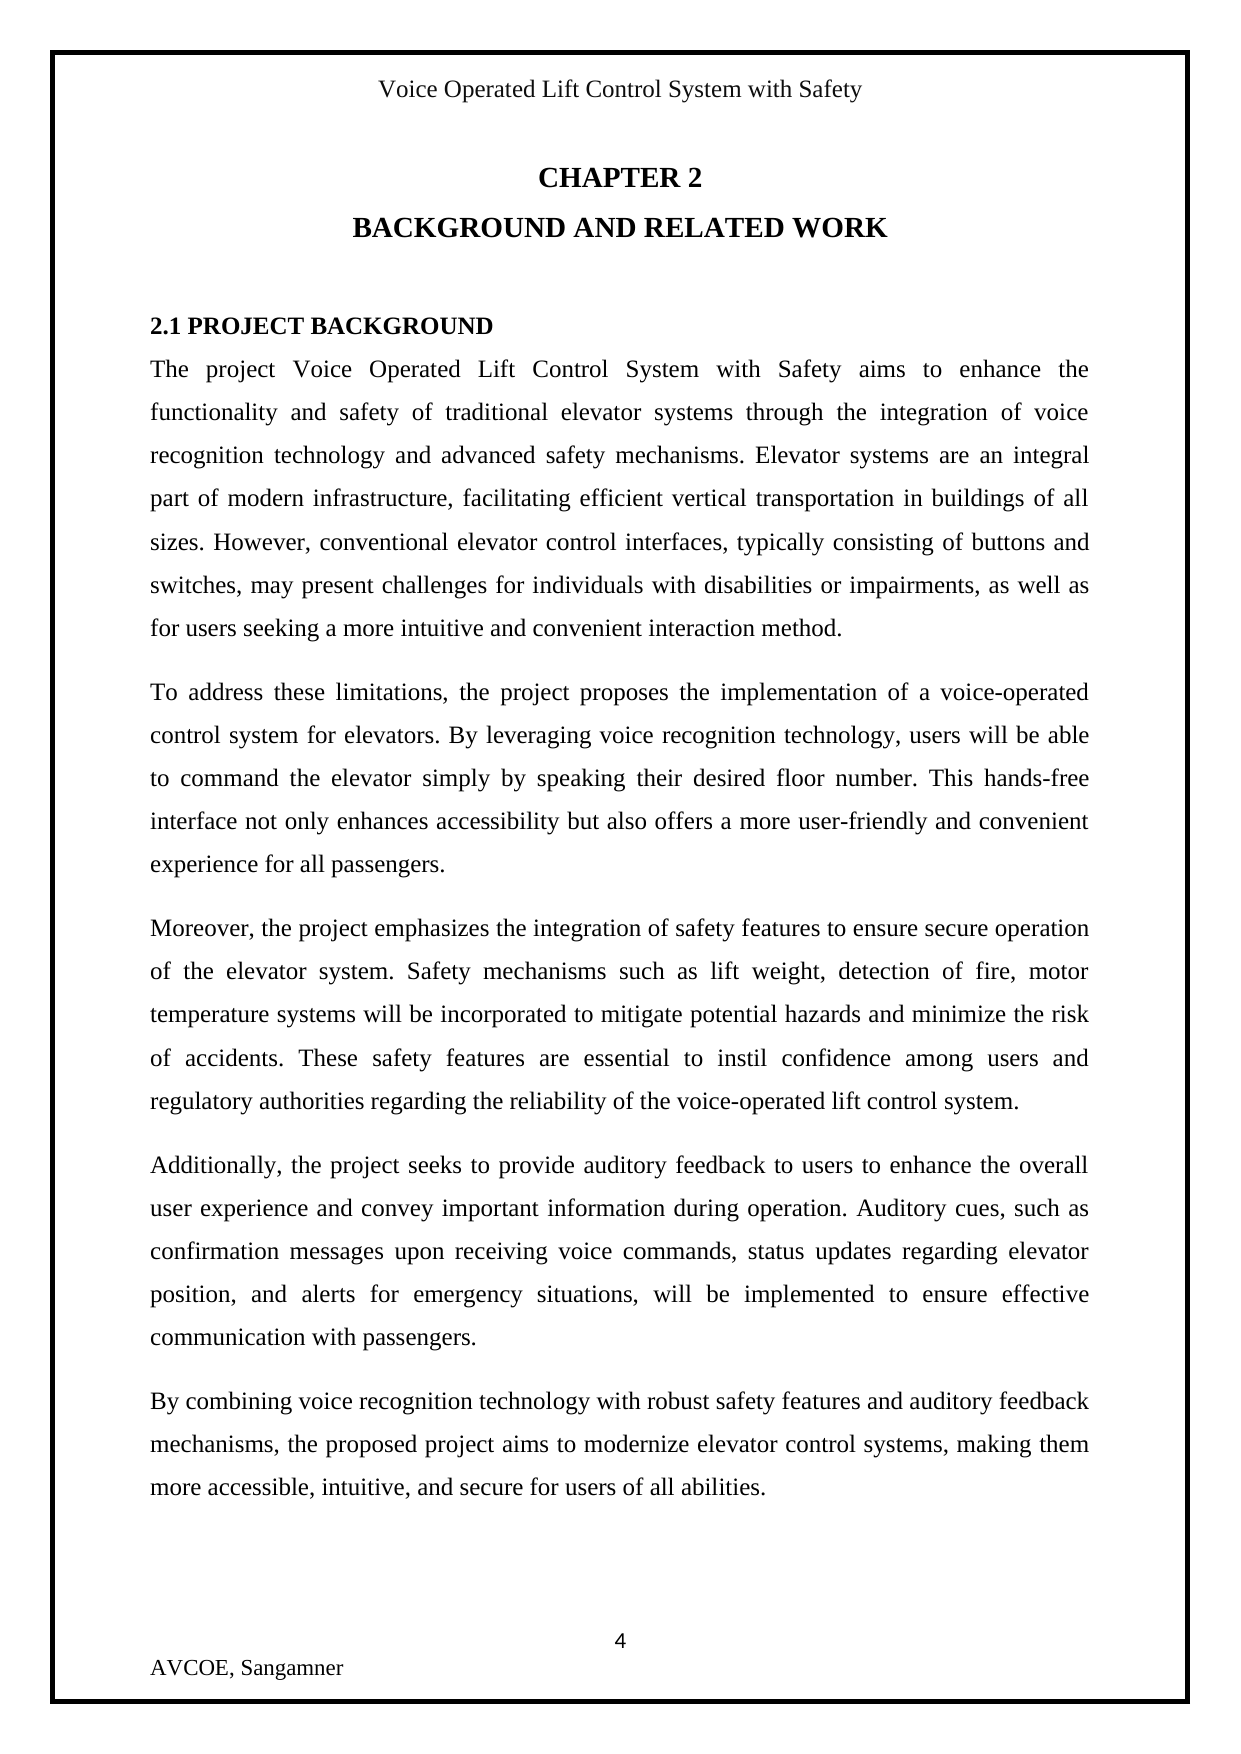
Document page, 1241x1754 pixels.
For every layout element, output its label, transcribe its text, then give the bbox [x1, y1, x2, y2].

text To address these limitations, the project proposes the implementation of a voice-operated control system for elevators. By leveraging voice recognition technology, users will be able to command the elevator simply by speaking their desired floor number. This hands-free interface not only enhances accessibility but also offers a more user-friendly and convenient experience for all passengers. [150, 677, 1090, 878]
text 2.1 PROJECT BACKGROUND [150, 311, 1090, 340]
text CHAPTER 2 [150, 160, 1090, 193]
text By combining voice recognition technology with robust safety features and auditory feedback mechanisms, the proposed project aims to modernize elevator control systems, making them more accessible, intuitive, and secure for users of all abilities. [150, 1386, 1090, 1501]
text Additionally, the project seeks to provide auditory feedback to users to enhance the overall user experience and convey important information during operation. Auditory cues, such as confirmation messages upon receiving voice commands, status updates regarding elevator position, and alerts for emergency situations, will be implemented to ensure effective communication with passengers. [150, 1150, 1090, 1351]
text BACKGROUND AND RELATED WORK [150, 210, 1090, 244]
text The project Voice Operated Lift Control System with Safety aims to enhance the functionality and safety of traditional elevator systems through the integration of voice recognition technology and advanced safety mechanisms. Elevator systems are an integral part of modern infrastructure, facilitating efficient vertical transportation in buildings of all sizes. However, conventional elevator control interfaces, typically consisting of buttons and switches, may present challenges for individuals with disabilities or impairments, as well as for users seeking a more intuitive and convenient interaction method. [150, 354, 1090, 642]
text Moreover, the project emphasizes the integration of safety features to ensure secure operation of the elevator system. Safety mechanisms such as lift weight, detection of fire, motor temperature systems will be incorporated to mitigate potential hazards and minimize the risk of accidents. These safety features are essential to instil confidence among users and regulatory authorities regarding the reliability of the voice-operated lift control system. [150, 913, 1090, 1114]
